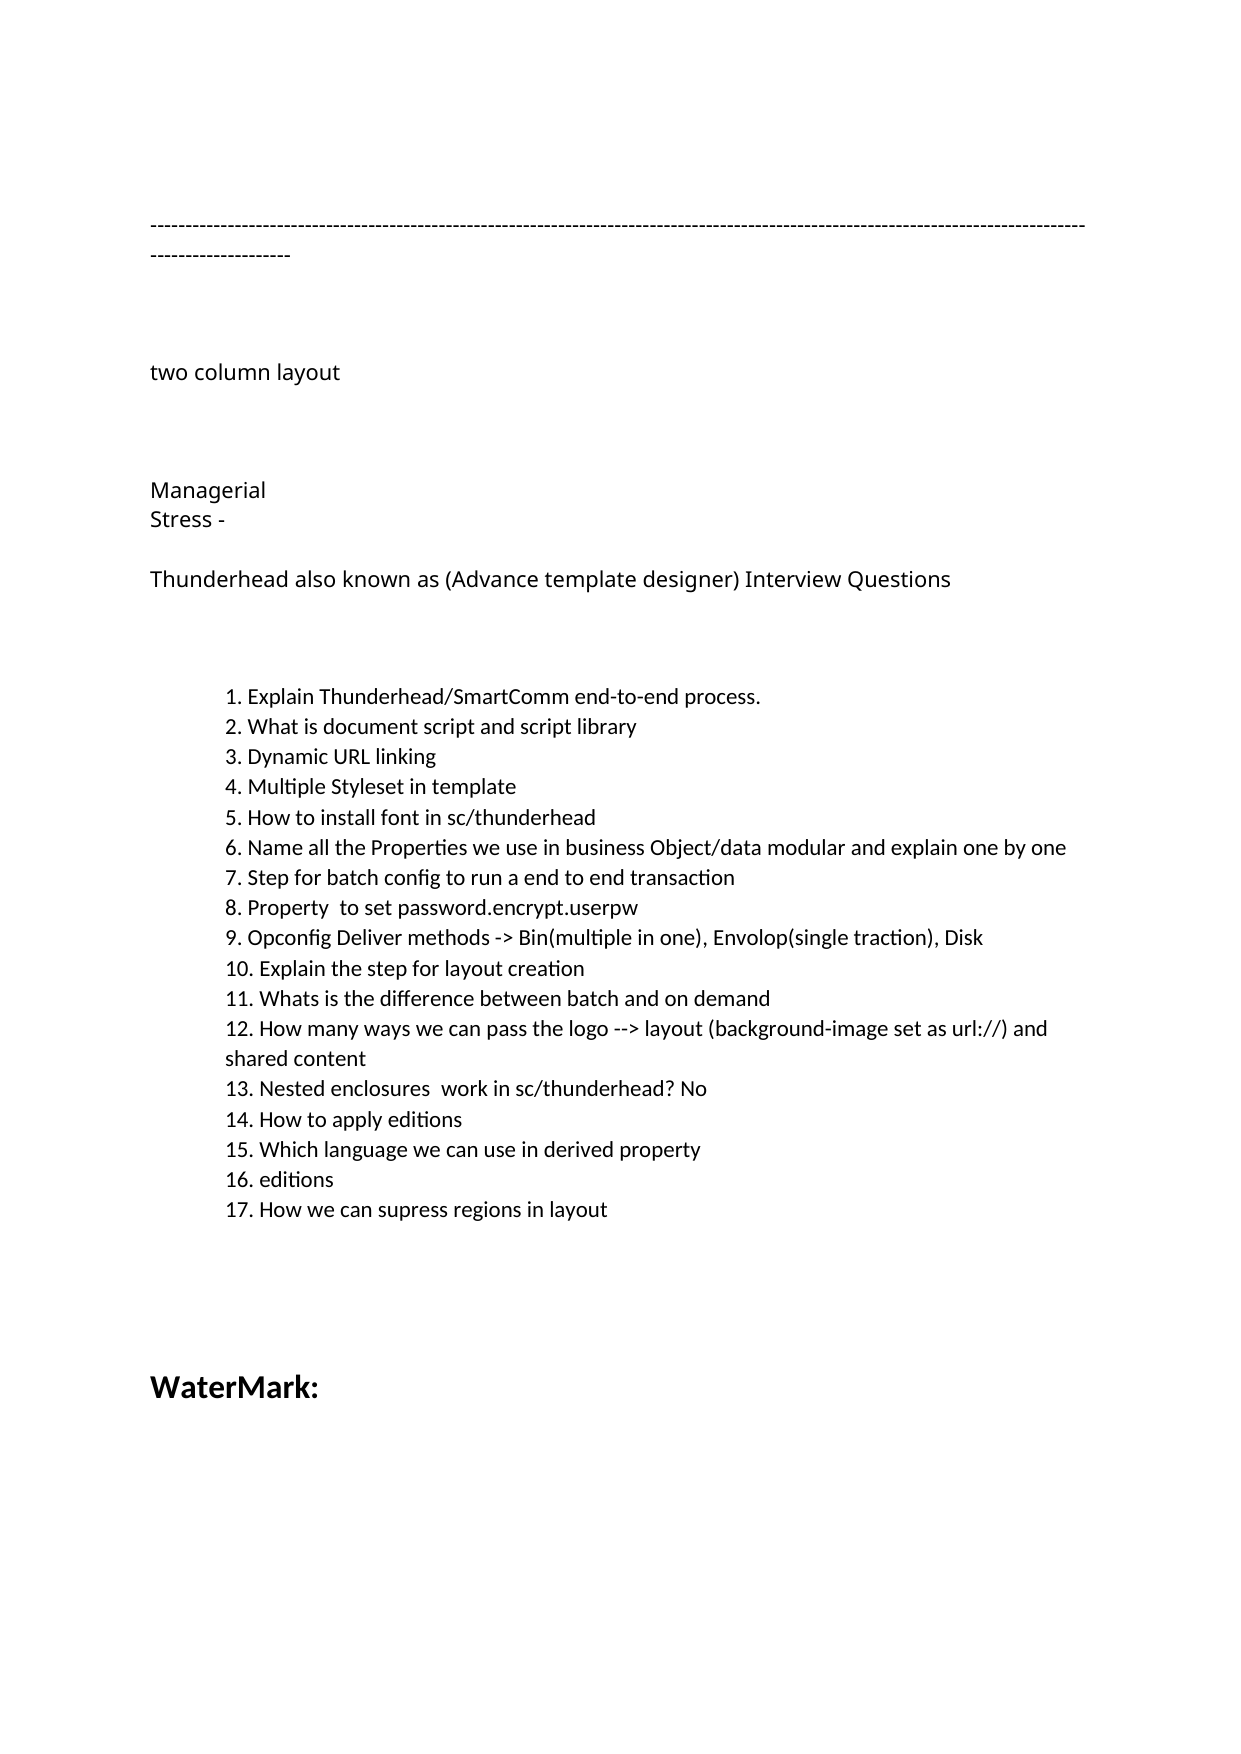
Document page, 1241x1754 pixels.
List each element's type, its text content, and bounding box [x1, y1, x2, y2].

text two column layout [150, 357, 1090, 386]
list 1. Explain Thunderhead/SmartComm end-to-end process. 2. What is document script and script library 3. Dynamic URL linking 4. Multiple Styleset in template 5. How to install font in sc/thunderhead 6. Name all the Properties we use in business Object/data modular and explain one by one 7. Step for batch config to run a end to end transaction 8. Property to set password.encrypt.userpw 9. Opconfig Deliver methods -> Bin(multiple in one), Envolop(single traction), Disk 10. Explain the step for layout creation 11. Whats is the difference between batch and on demand 12. How many ways we can pass the logo --> layout (background-image set as url://) and shared content 13. Nested enclosures work in sc/thunderhead? No 14. How to apply editions 15. Which language we can use in derived property 16. editions 17. How we can supress regions in layout [225, 682, 1090, 1223]
text Managerial Stress - Thunderhead also known as (Advance template designer) Interview Questions [150, 474, 1090, 594]
text WaterMark: [150, 1366, 1090, 1407]
